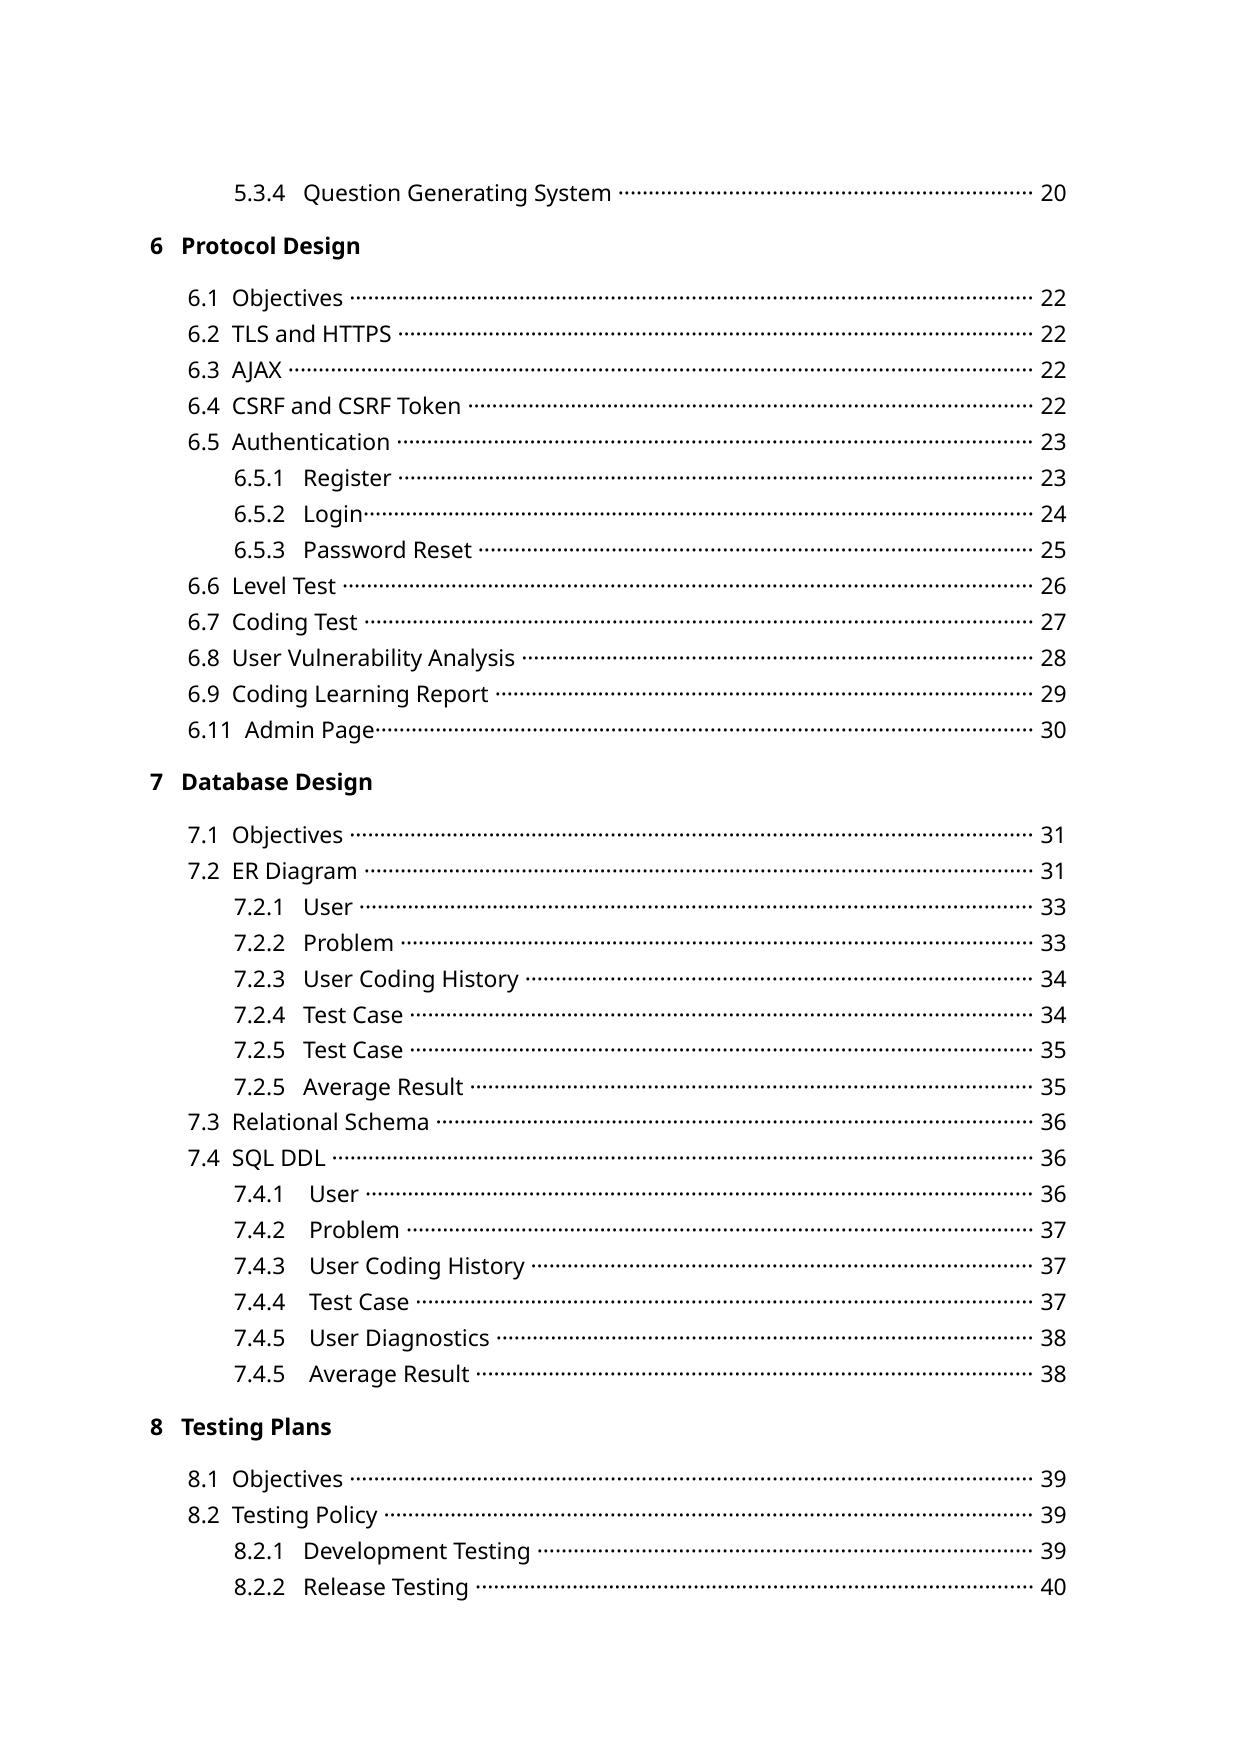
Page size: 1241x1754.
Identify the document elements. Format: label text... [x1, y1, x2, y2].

list 7.2.5 Test Case 35 [233, 1034, 1090, 1066]
list 8.1 Objectives 39 [187, 1463, 1090, 1494]
list 8.2.2 Release Testing 40 [233, 1571, 1090, 1602]
list 6.6 Level Test 26 [187, 570, 1090, 601]
list 7.4.5 User Diagnostics 38 [233, 1322, 1090, 1353]
list 6.5.3 Password Reset 25 [233, 534, 1090, 565]
list 8.2 Testing Policy 39 [187, 1499, 1090, 1530]
list 7.3 Relational Schema 36 [187, 1106, 1090, 1138]
list 6.7 Coding Test 27 [187, 606, 1090, 637]
list 6.1 Objectives 22 [187, 282, 1090, 314]
list 6.11 Admin Page 30 [187, 714, 1090, 745]
list 7.2.3 User Coding History 34 [233, 963, 1090, 994]
text 6 Protocol Design [150, 230, 1090, 261]
list 7.2 ER Diagram 31 [187, 855, 1090, 886]
list 8.2.1 Development Testing 39 [233, 1535, 1090, 1566]
list 7.2.1 User 33 [233, 891, 1090, 922]
list 7.4.2 Problem 37 [233, 1214, 1090, 1245]
list 7.4.4 Test Case 37 [233, 1286, 1090, 1317]
list 7.4 SQL DDL 36 [187, 1142, 1090, 1173]
list 6.5.1 Register 23 [233, 462, 1090, 493]
list 6.4 CSRF and CSRF Token 22 [187, 390, 1090, 421]
list 7.4.1 User 36 [233, 1178, 1090, 1209]
list 6.8 User Vulnerability Analysis 28 [187, 642, 1090, 673]
list 7.2.5 Average Result 35 [233, 1070, 1090, 1102]
list 6.2 TLS and HTTPS 22 [187, 318, 1090, 349]
text 7 Database Design [150, 766, 1090, 797]
text 8 Testing Plans [150, 1411, 1090, 1442]
list 7.2.2 Problem 33 [233, 927, 1090, 958]
list 6.3 AJAX 22 [187, 354, 1090, 386]
list 6.5 Authentication 23 [187, 426, 1090, 457]
list 5.3.4 Question Generating System 20 [233, 177, 1090, 208]
list 7.4.5 Average Result 38 [233, 1358, 1090, 1389]
list 7.4.3 User Coding History 37 [233, 1250, 1090, 1281]
list 7.2.4 Test Case 34 [233, 998, 1090, 1030]
list 7.1 Objectives 31 [187, 819, 1090, 850]
list 6.9 Coding Learning Report 29 [187, 678, 1090, 709]
list 6.5.2 Login 24 [233, 498, 1090, 529]
